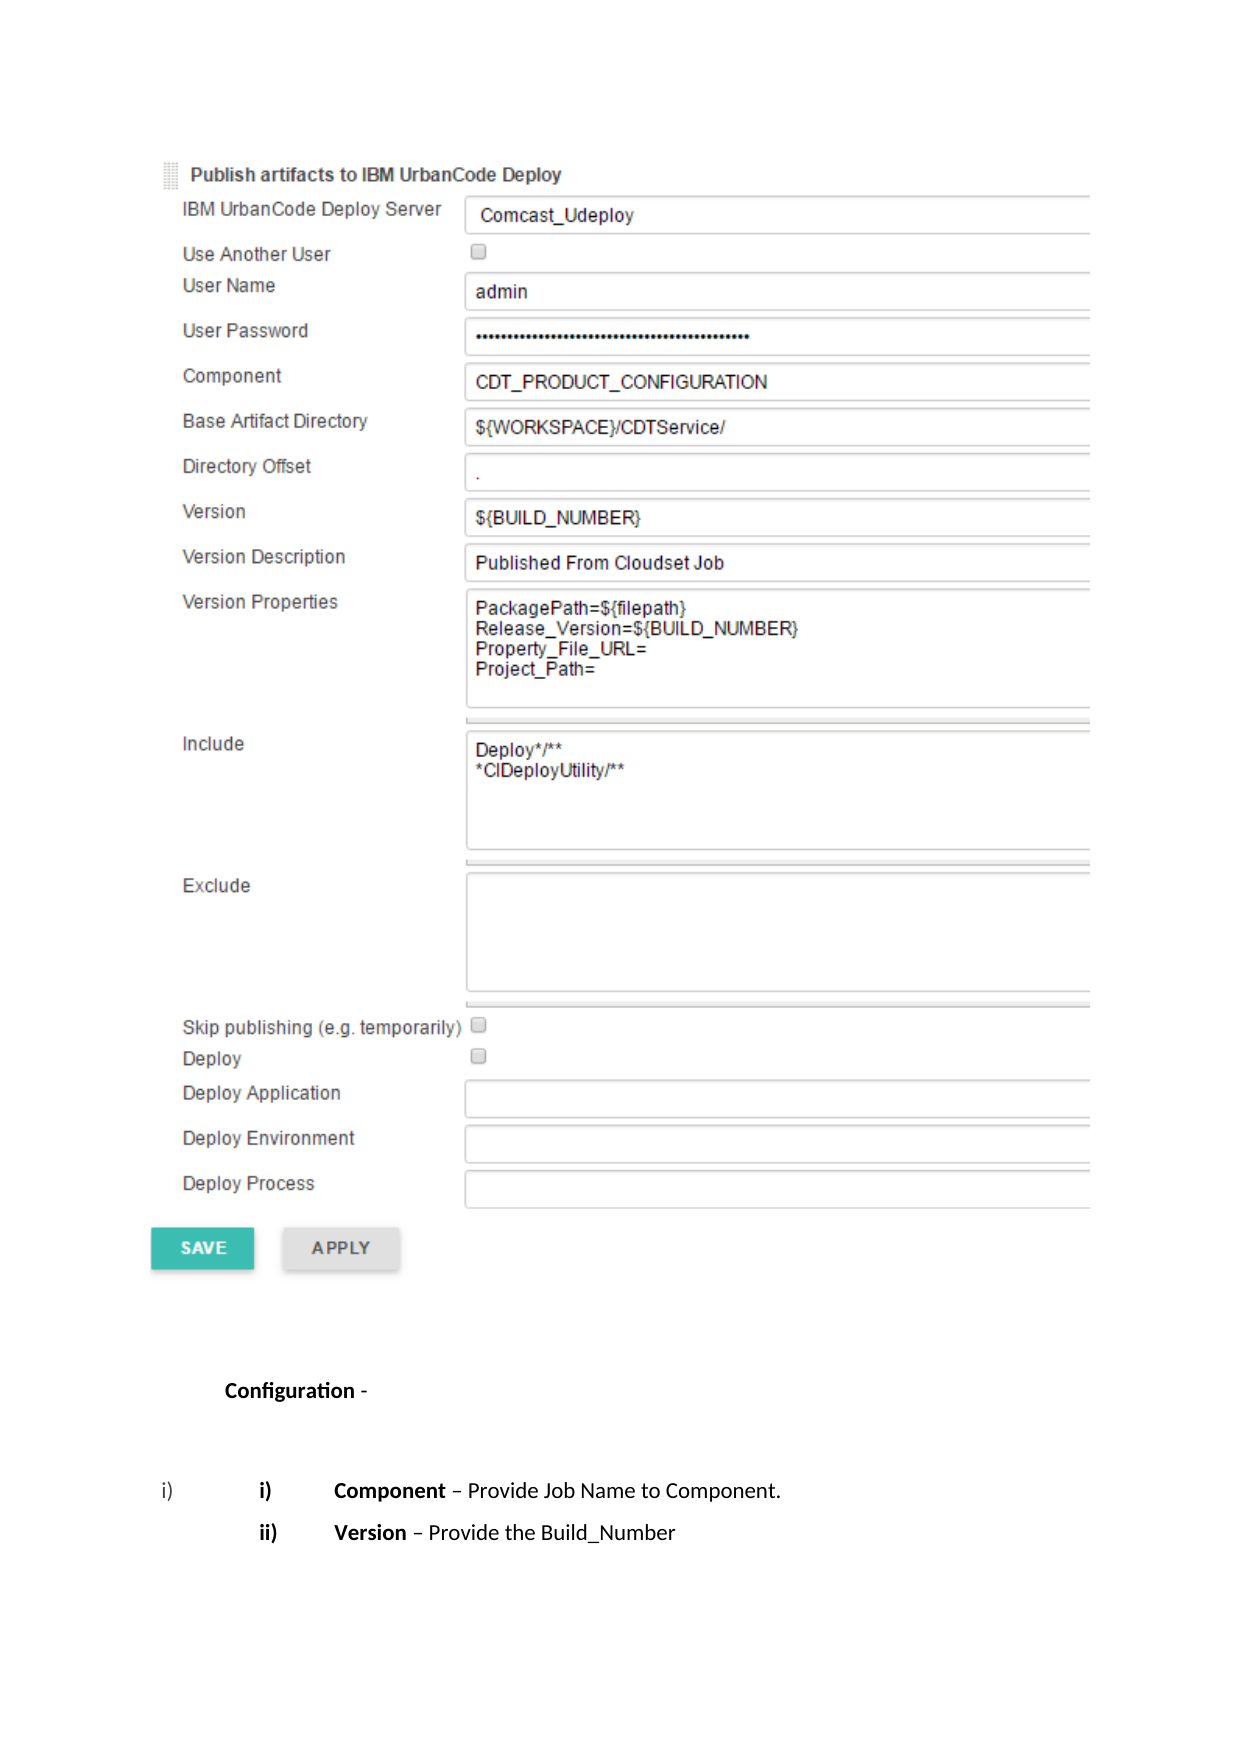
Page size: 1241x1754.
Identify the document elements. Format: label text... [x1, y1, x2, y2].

table_header [150, 1476, 173, 1601]
text Configuration - [150, 1376, 1090, 1446]
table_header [173, 1476, 1090, 1601]
picture [150, 150, 1091, 1287]
